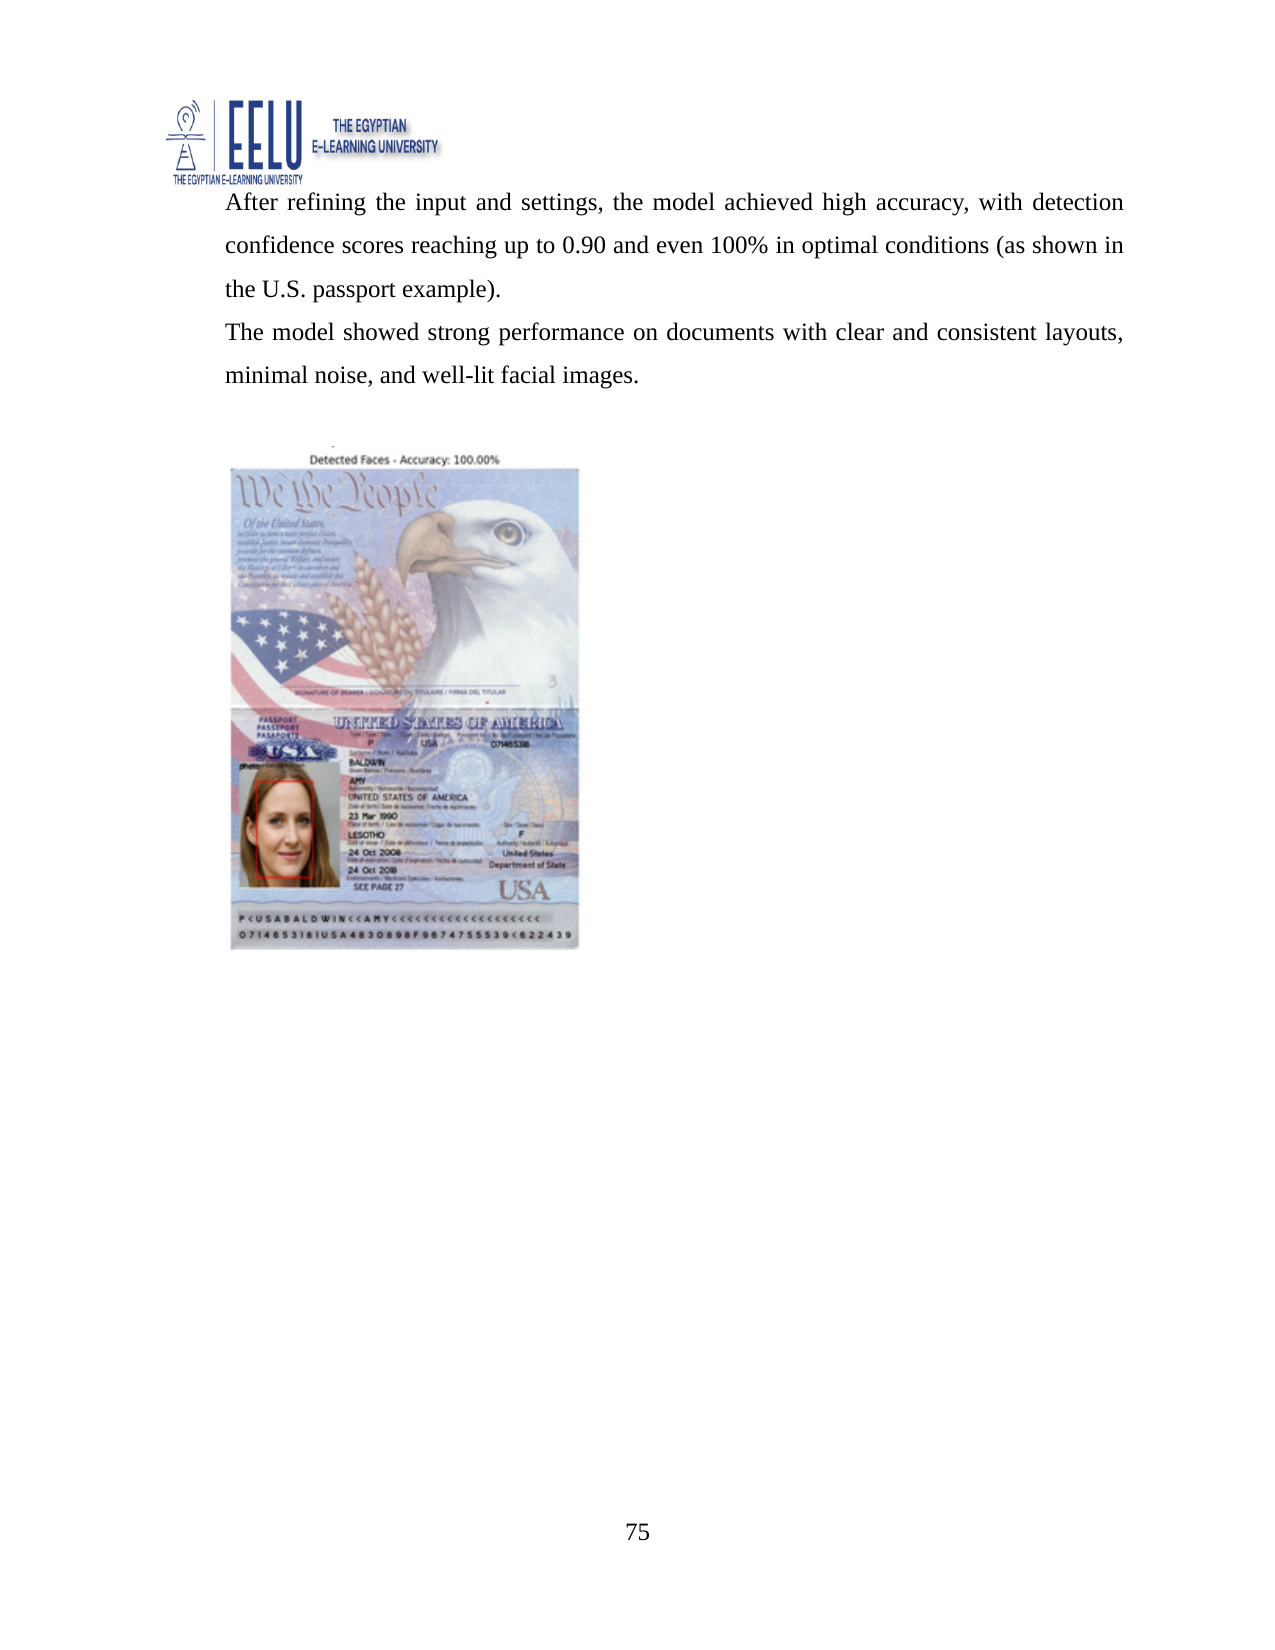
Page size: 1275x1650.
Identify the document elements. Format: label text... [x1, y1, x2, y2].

list After refining the input and settings, the model achieved high accuracy, with detection confidence scores reaching up to 0.90 and even 100% in optimal conditions (as shown in the U.S. passport example). [225, 187, 1125, 302]
picture [150, 75, 444, 188]
picture [225, 446, 591, 956]
list The model showed strong performance on documents with clear and consistent layouts, minimal noise, and well-lit facial images. [225, 317, 1125, 389]
